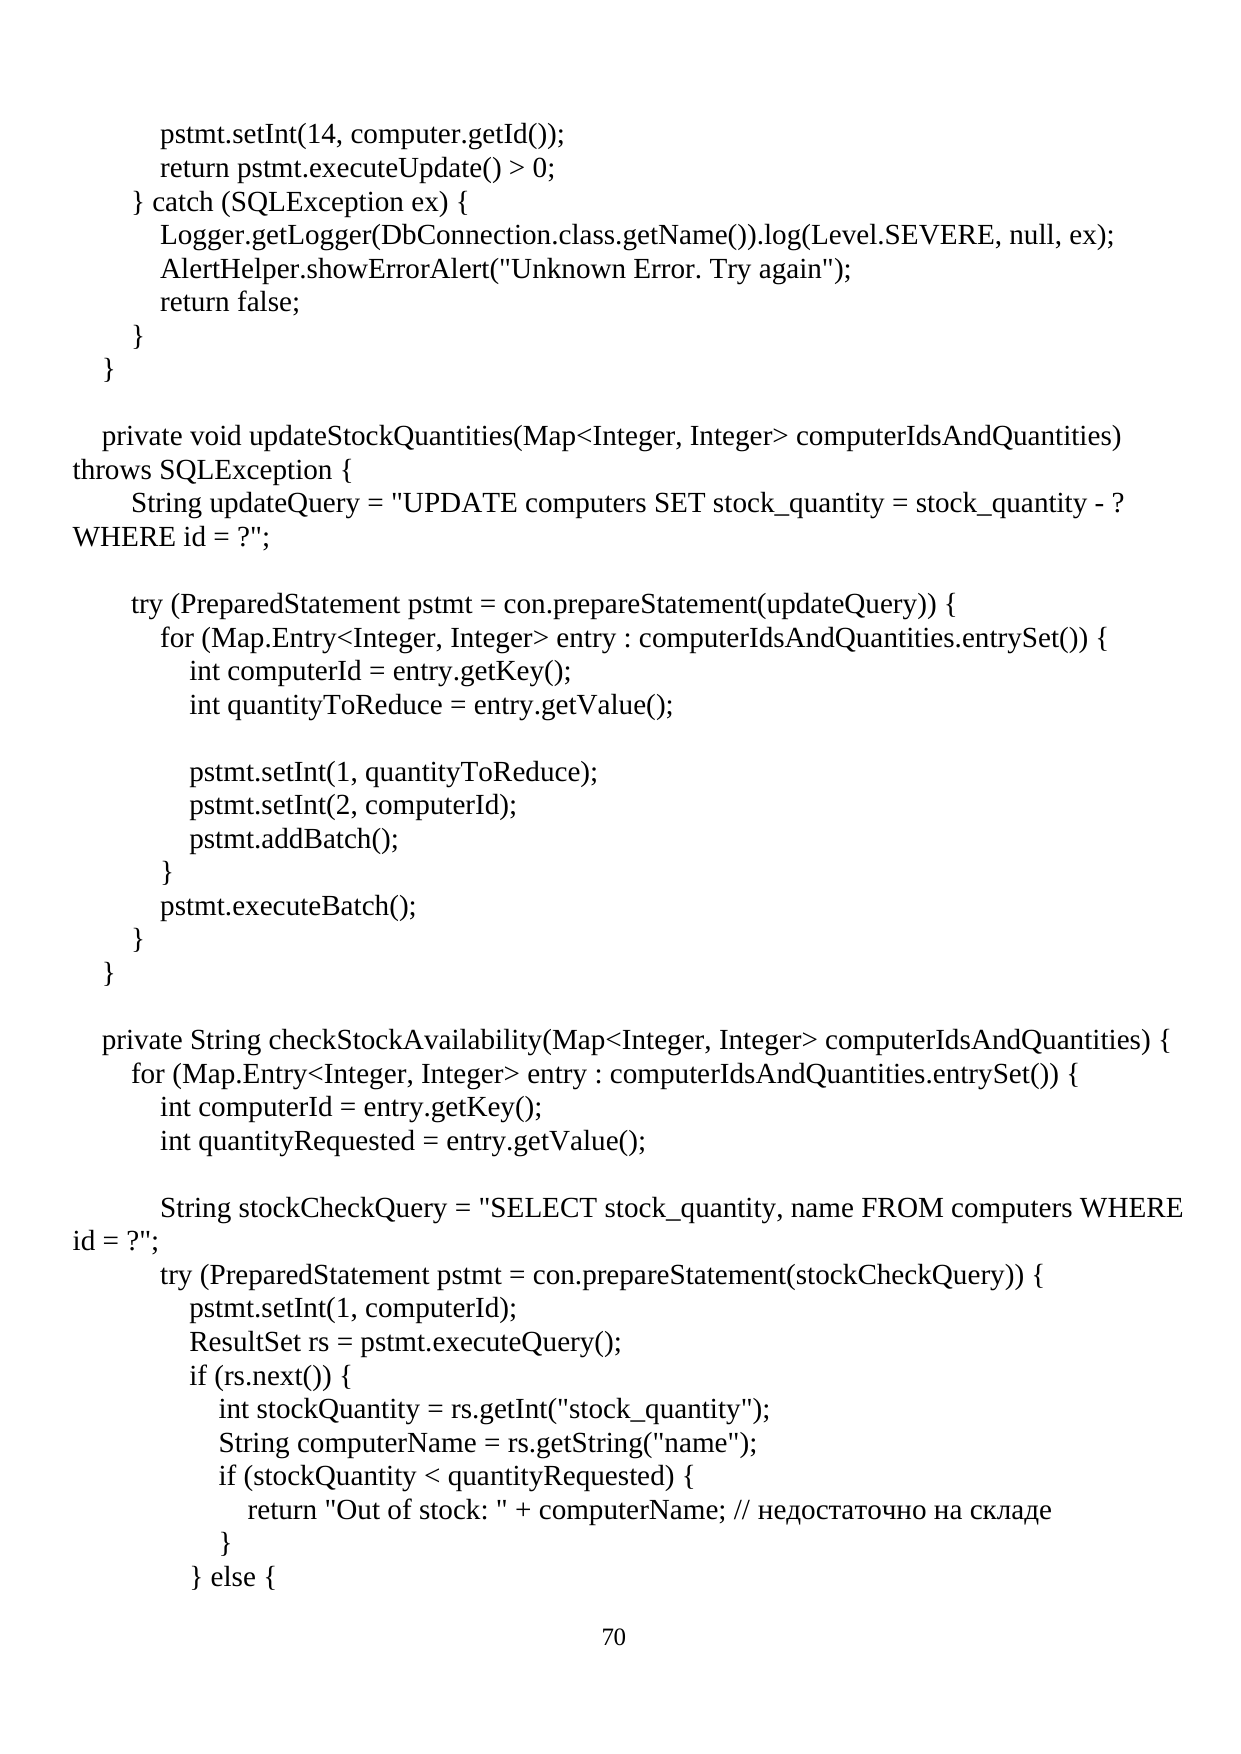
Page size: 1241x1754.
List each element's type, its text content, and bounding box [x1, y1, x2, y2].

text for (Map.Entry<Integer, Integer> entry : computerIdsAndQuantities.entrySet()) { [72, 1056, 1192, 1089]
text for (Map.Entry<Integer, Integer> entry : computerIdsAndQuantities.entrySet()) { [72, 620, 1192, 653]
text } [72, 955, 1192, 989]
text int quantityToReduce = entry.getValue(); [72, 687, 1192, 720]
text return "Out of stock: " + computerName; // недостаточно на складе [72, 1492, 1192, 1525]
text pstmt.setInt(2, computerId); [72, 787, 1192, 821]
text ResultSet rs = pstmt.executeQuery(); [72, 1324, 1192, 1358]
text private String checkStockAvailability(Map<Integer, Integer> computerIdsAndQuantities) { [72, 1022, 1192, 1056]
text int quantityRequested = entry.getValue(); [72, 1123, 1192, 1156]
text } [72, 854, 1192, 888]
text int stockQuantity = rs.getInt("stock_quantity"); [72, 1391, 1192, 1425]
text pstmt.setInt(1, computerId); [72, 1291, 1192, 1324]
text if (rs.next()) { [72, 1358, 1192, 1391]
text } catch (SQLException ex) { [72, 184, 1192, 217]
text } else { [72, 1559, 1192, 1592]
text } [72, 351, 1192, 385]
text Logger.getLogger(DbConnection.class.getName()).log(Level.SEVERE, null, ex); [72, 217, 1192, 251]
text int computerId = entry.getKey(); [72, 653, 1192, 687]
text try (PreparedStatement pstmt = con.prepareStatement(stockCheckQuery)) { [72, 1257, 1192, 1291]
text } [72, 922, 1192, 955]
text return pstmt.executeUpdate() > 0; [72, 150, 1192, 184]
text } [72, 318, 1192, 351]
text pstmt.addBatch(); [72, 821, 1192, 854]
text } [72, 1525, 1192, 1559]
text pstmt.setInt(1, quantityToReduce); [72, 754, 1192, 787]
text AlertHelper.showErrorAlert("Unknown Error. Try again"); [72, 251, 1192, 284]
text pstmt.setInt(14, computer.getId()); [72, 117, 1192, 150]
text String computerName = rs.getString("name"); [72, 1425, 1192, 1458]
text pstmt.executeBatch(); [72, 888, 1192, 922]
text if (stockQuantity < quantityRequested) { [72, 1458, 1192, 1492]
text String updateQuery = "UPDATE computers SET stock_quantity = stock_quantity - ? WHERE id = ?"; [72, 486, 1192, 553]
text try (PreparedStatement pstmt = con.prepareStatement(updateQuery)) { [72, 586, 1192, 620]
text String stockCheckQuery = "SELECT stock_quantity, name FROM computers WHERE id = ?"; [72, 1190, 1192, 1257]
text int computerId = entry.getKey(); [72, 1089, 1192, 1123]
text return false; [72, 284, 1192, 318]
text private void updateStockQuantities(Map<Integer, Integer> computerIdsAndQuantities) throws SQLException { [72, 418, 1192, 486]
